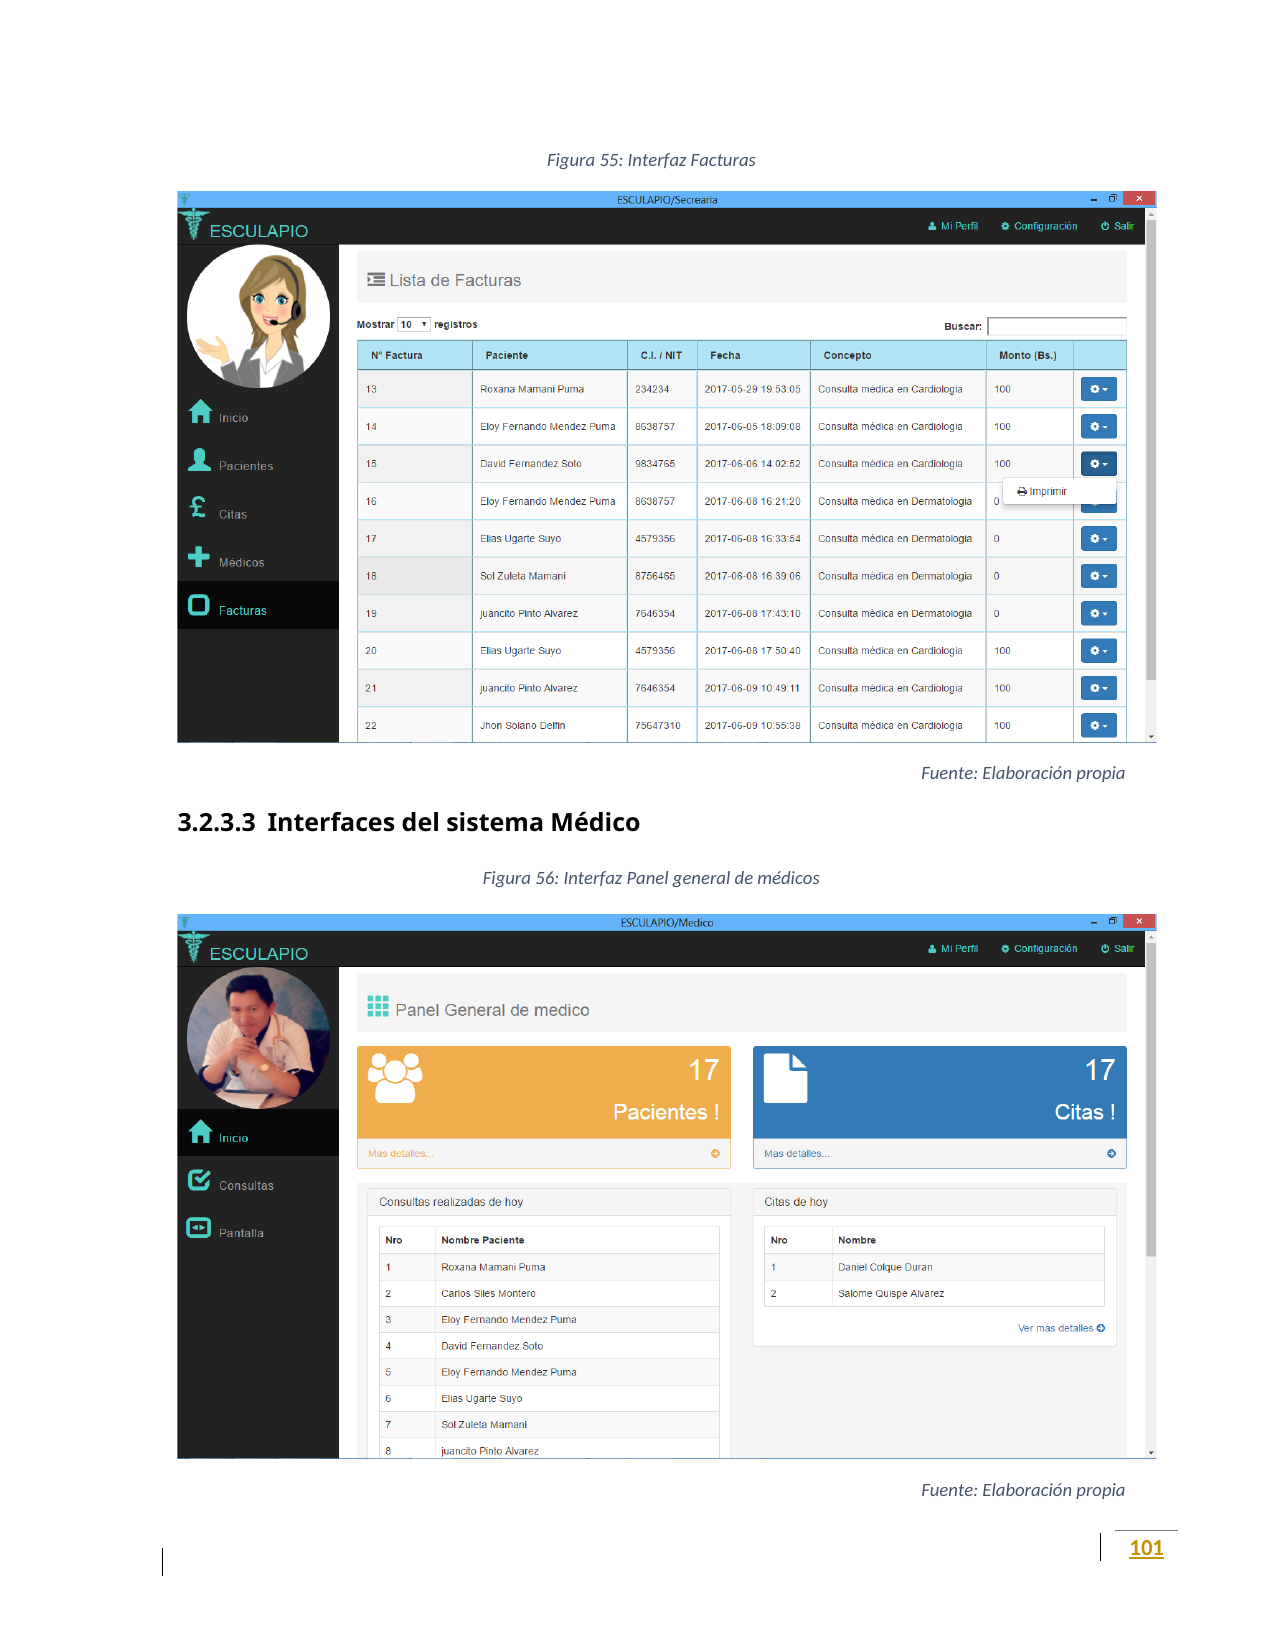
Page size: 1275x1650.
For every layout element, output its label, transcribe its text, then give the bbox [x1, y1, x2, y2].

subtitle Interfaces del sistema Médico [177, 805, 1127, 839]
text Fuente: Elaboración propia [177, 761, 1127, 784]
text Figura 56: Interfaz Panel general de médicos [177, 867, 1127, 889]
picture [177, 914, 1157, 1459]
picture [177, 191, 1157, 743]
text Figura 55: Interfaz Facturas [177, 148, 1127, 171]
text Fuente: Elaboración propia [177, 1478, 1127, 1501]
